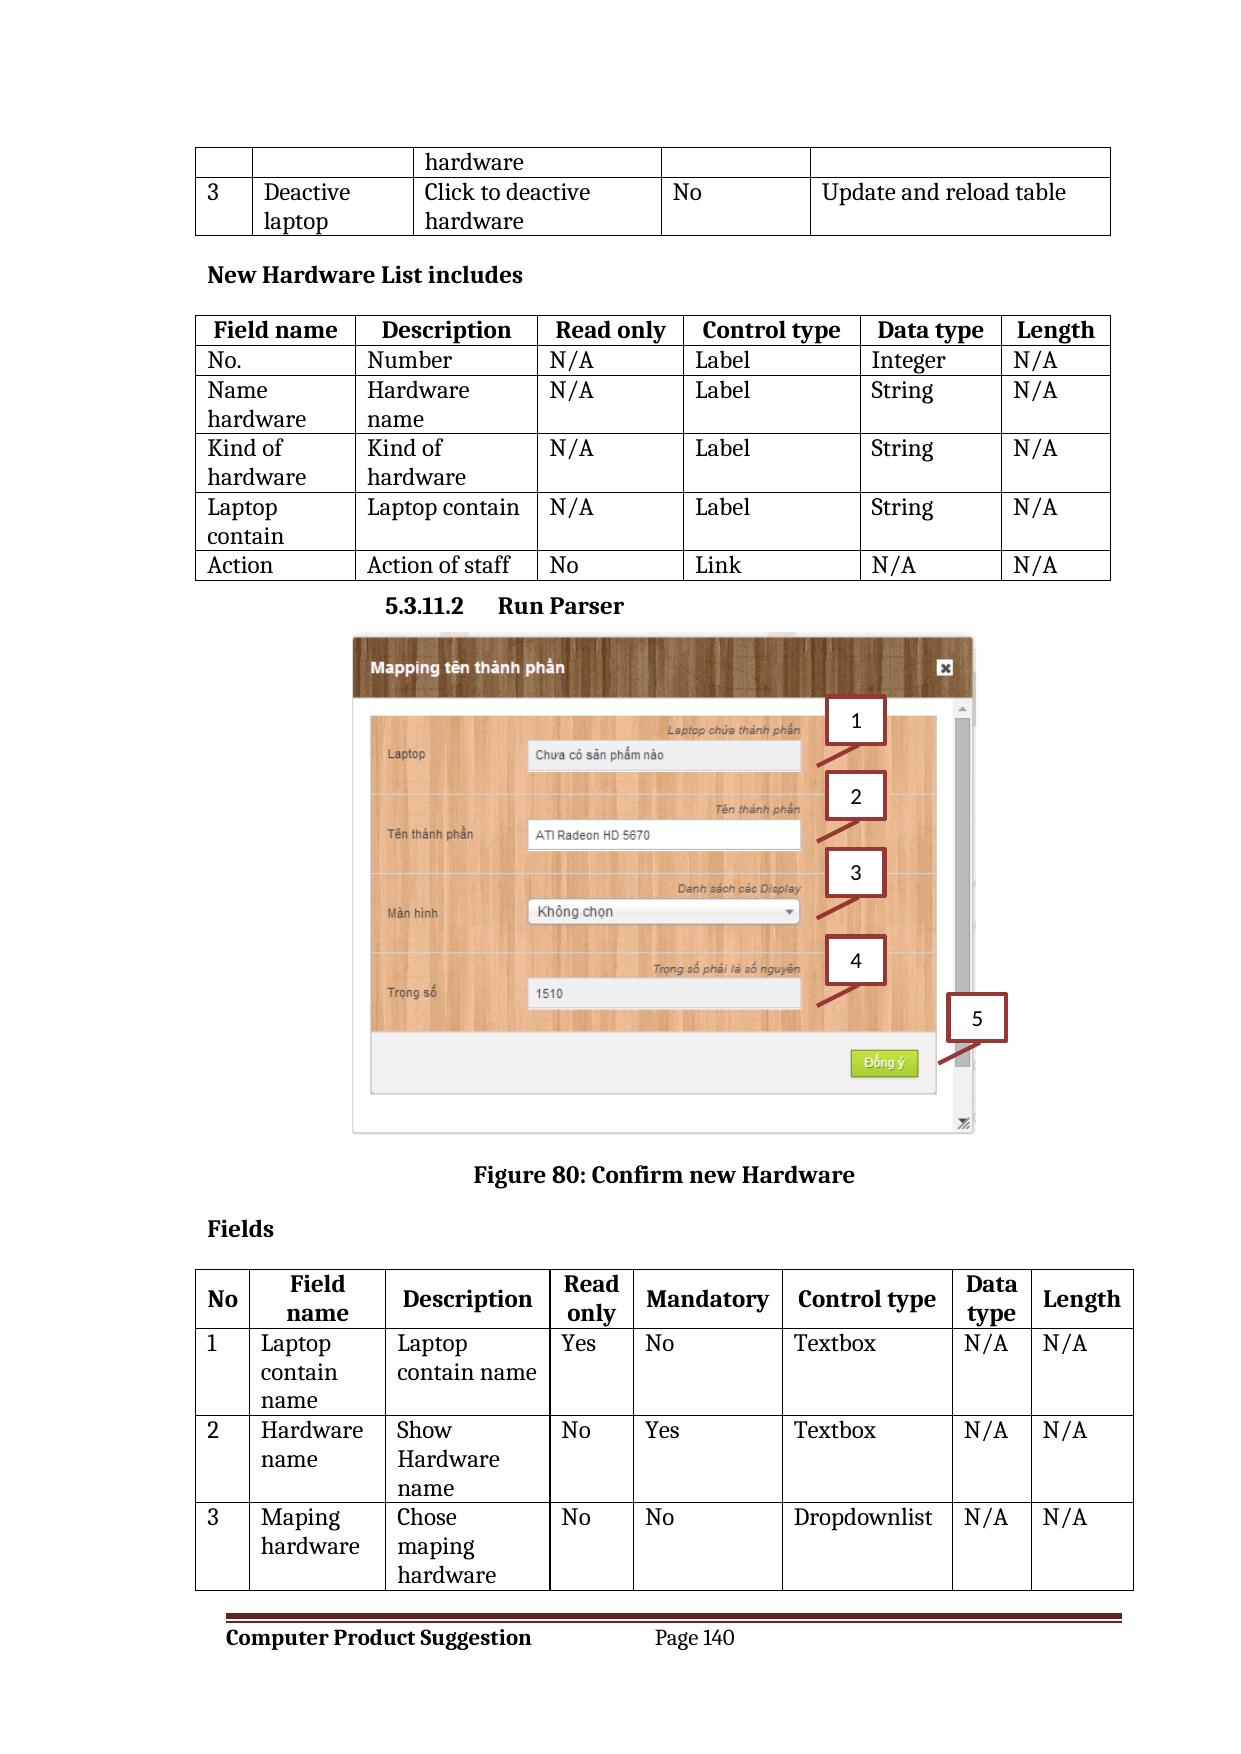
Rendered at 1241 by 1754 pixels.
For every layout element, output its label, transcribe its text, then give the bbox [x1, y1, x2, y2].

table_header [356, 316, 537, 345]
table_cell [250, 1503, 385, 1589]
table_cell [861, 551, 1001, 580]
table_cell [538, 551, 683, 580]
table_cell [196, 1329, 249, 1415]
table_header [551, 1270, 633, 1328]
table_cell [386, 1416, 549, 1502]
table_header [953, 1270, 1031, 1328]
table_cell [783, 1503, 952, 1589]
text Fields [207, 1215, 1122, 1244]
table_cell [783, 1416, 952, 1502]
picture [352, 632, 977, 1137]
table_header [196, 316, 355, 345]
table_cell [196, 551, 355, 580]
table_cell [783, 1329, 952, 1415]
text Figure 80: Confirm new Hardware [207, 1161, 1122, 1190]
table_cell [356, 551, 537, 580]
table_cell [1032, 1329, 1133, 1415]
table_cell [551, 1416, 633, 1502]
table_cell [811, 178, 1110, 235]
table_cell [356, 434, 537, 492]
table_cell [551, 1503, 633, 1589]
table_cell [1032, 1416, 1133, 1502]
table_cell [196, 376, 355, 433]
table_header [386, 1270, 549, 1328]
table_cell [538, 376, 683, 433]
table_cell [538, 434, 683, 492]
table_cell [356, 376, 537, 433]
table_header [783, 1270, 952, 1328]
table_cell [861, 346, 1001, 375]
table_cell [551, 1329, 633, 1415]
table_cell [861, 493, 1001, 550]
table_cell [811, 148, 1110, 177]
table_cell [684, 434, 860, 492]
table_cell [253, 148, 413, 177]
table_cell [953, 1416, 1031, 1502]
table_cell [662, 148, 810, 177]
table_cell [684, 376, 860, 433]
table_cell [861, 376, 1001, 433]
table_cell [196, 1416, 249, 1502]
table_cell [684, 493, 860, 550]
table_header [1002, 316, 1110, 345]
text New Hardware List includes [207, 261, 1122, 290]
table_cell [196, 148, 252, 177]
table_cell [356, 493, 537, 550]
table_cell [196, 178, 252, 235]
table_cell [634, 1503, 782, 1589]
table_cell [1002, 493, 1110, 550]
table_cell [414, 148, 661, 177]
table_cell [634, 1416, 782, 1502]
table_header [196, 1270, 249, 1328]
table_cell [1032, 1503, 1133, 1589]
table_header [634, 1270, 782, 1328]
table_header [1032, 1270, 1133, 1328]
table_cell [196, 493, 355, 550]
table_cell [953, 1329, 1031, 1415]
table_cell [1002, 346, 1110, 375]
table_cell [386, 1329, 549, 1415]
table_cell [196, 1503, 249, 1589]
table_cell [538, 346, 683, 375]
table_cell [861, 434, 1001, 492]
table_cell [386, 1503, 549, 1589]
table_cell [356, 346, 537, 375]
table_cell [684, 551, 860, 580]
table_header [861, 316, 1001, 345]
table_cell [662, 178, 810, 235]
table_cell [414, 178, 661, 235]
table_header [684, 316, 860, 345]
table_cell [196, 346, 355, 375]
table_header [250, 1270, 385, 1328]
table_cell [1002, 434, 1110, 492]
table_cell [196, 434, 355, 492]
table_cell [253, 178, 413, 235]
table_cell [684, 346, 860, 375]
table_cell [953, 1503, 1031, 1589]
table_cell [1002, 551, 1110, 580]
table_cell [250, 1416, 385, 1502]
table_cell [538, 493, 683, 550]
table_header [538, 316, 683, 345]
subtitle Run Parser [385, 592, 1122, 620]
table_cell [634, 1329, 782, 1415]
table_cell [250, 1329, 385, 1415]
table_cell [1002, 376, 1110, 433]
